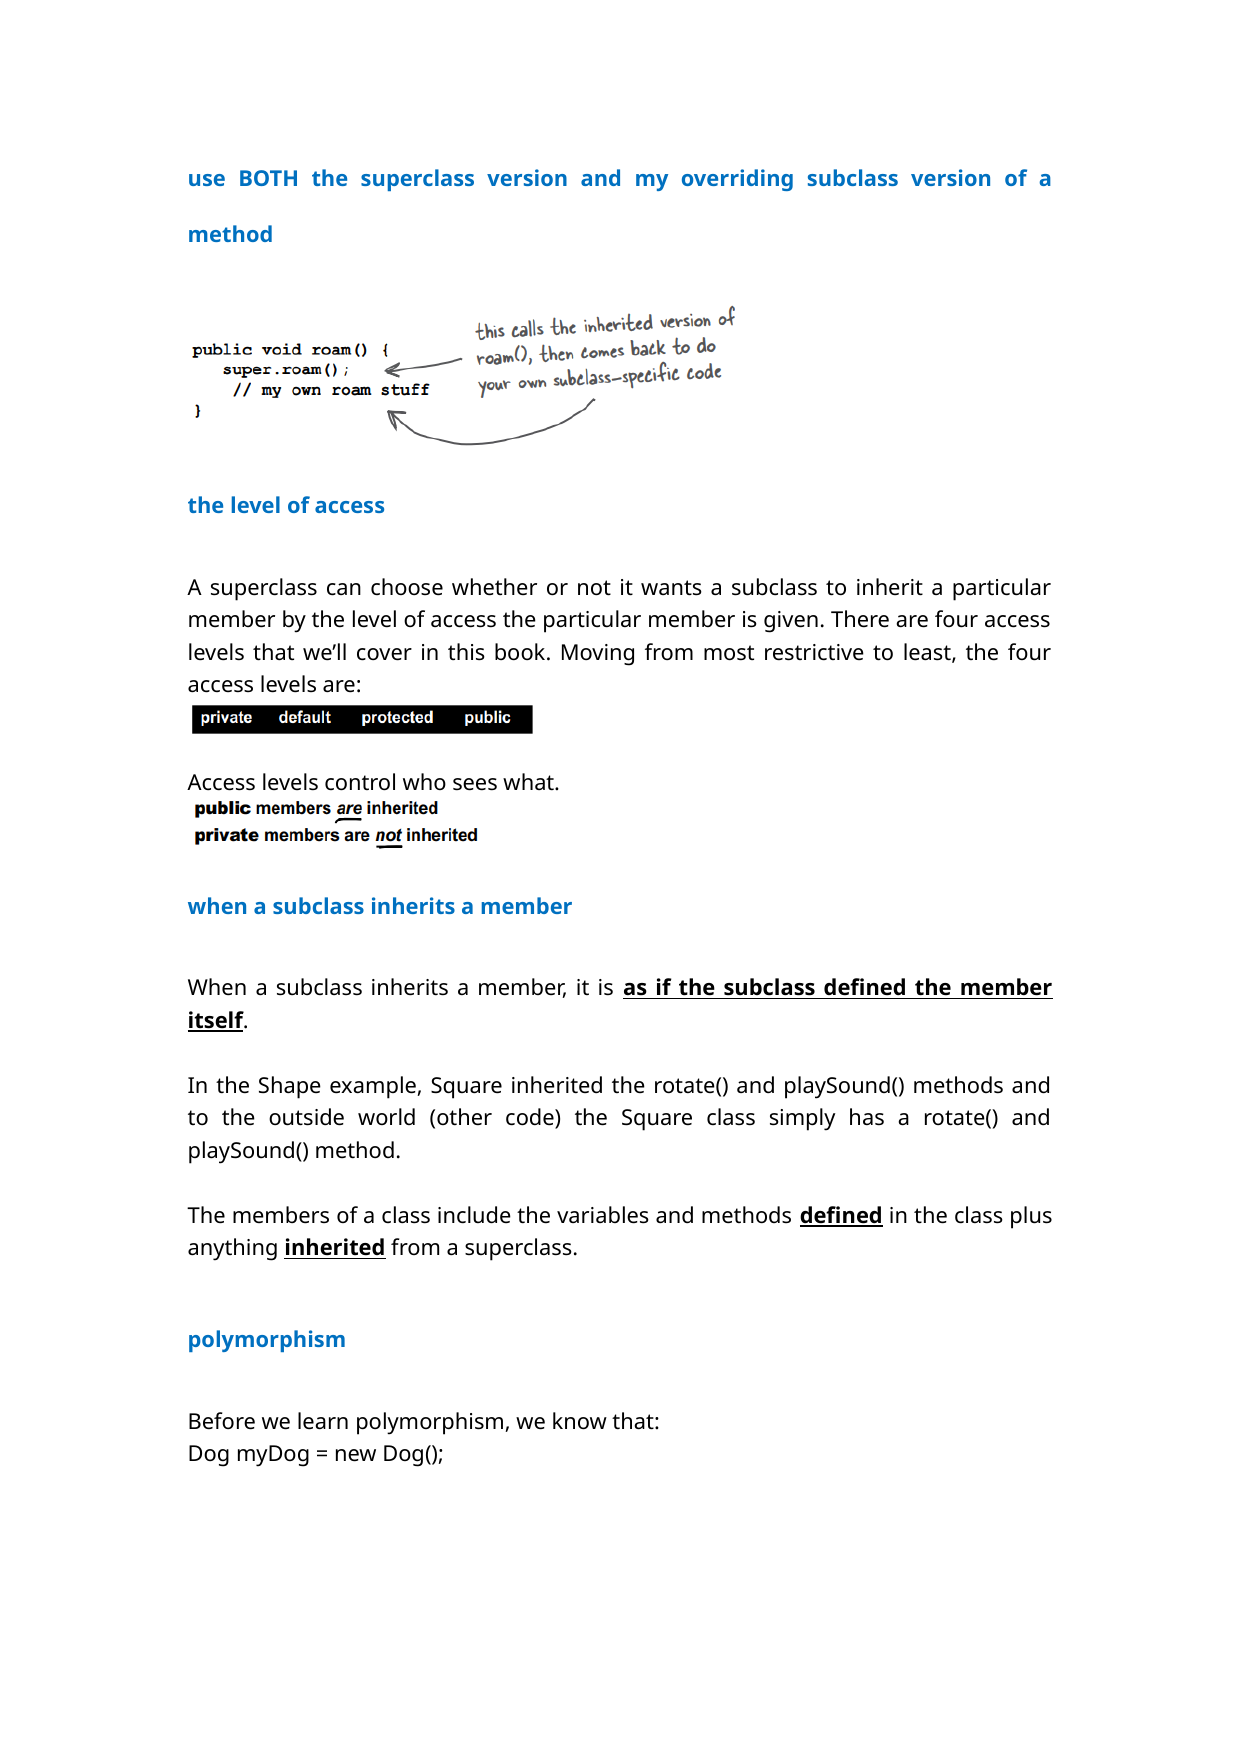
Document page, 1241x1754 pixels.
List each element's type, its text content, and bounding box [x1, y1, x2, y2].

picture [187, 700, 536, 738]
text When a subclass inherits a member, it is as if the subclass defined the member itself. [187, 971, 1053, 1036]
picture [187, 797, 484, 852]
subtitle use BOTH the superclass version and my overriding subclass version of a method [187, 162, 1053, 251]
text In the Shape example, Square inherited the rotate() and playSound() methods and to the outside world (other code) the Square class simply has a rotate() and playSound() method. [187, 1068, 1053, 1166]
text Before we learn polymorphism, we know that: [187, 1404, 1053, 1437]
subtitle when a subclass inherits a member [187, 890, 1053, 922]
subtitle polymorphism [187, 1323, 1053, 1356]
text Access levels control who sees what. [187, 765, 1053, 798]
text A superclass can choose whether or not it wants a subclass to inherit a particular member by the level of access the particular member is given. There are four access levels that we’ll cover in this book. Moving from most restrictive to least, the four access levels are: [187, 570, 1053, 700]
text The members of a class include the variables and methods defined in the class plus anything inherited from a superclass. [187, 1198, 1053, 1263]
picture [187, 299, 746, 452]
subtitle the level of access [187, 489, 1053, 521]
text Dog myDog = new Dog(); [187, 1437, 1053, 1469]
